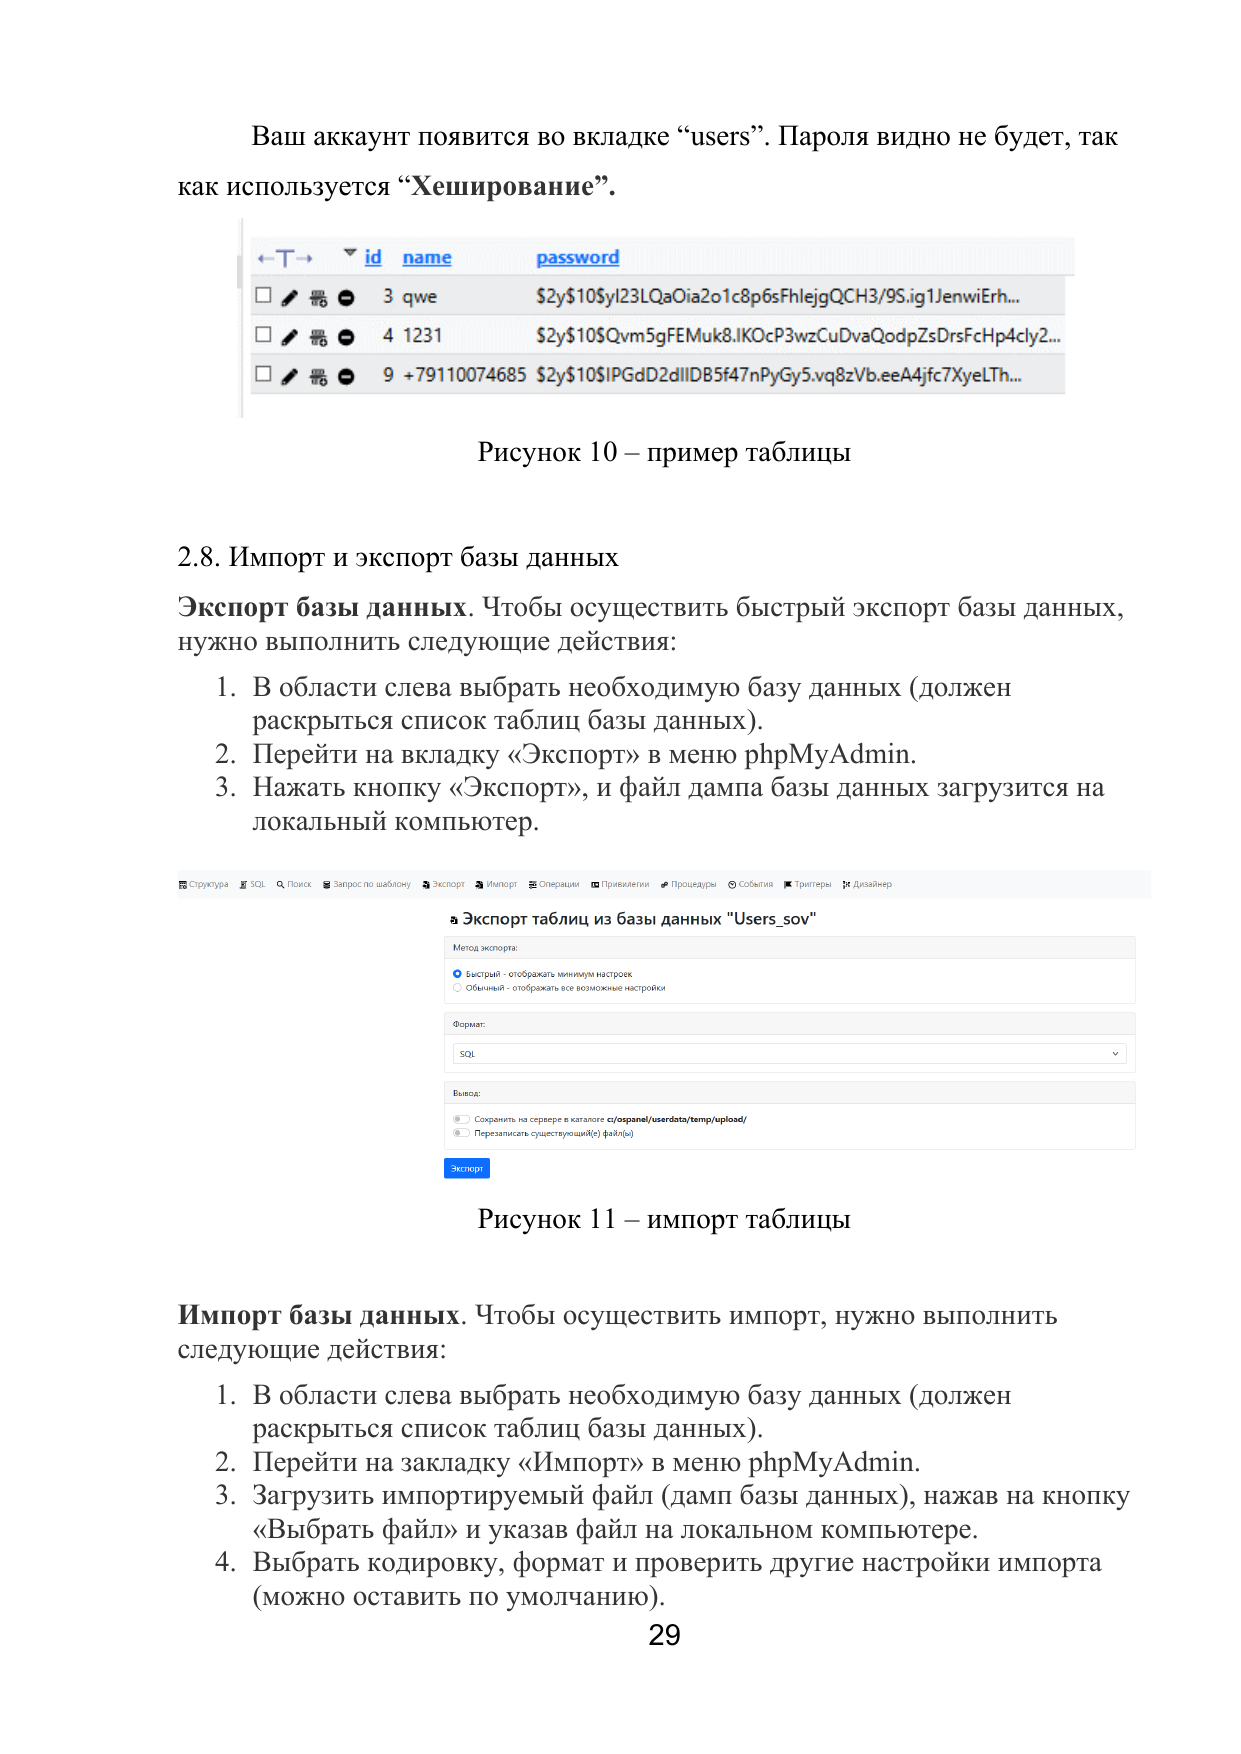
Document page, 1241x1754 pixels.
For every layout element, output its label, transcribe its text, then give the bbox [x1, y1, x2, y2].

list В области слева выбрать необходимую базу данных (должен раскрыться список таблиц базы данных). [215, 669, 1152, 736]
text Рисунок 10 – пример таблицы [177, 434, 1152, 467]
list В области слева выбрать необходимую базу данных (должен раскрыться список таблиц базы данных). [215, 1377, 1152, 1444]
list Перейти на закладку «Импорт» в меню phpMyAdmin. [215, 1444, 1152, 1477]
list Выбрать кодировку, формат и проверить другие настройки импорта (можно оставить по умолчанию). [215, 1544, 1152, 1612]
subtitle 2.8. Импорт и экспорт базы данных [177, 539, 1152, 572]
text Ваш аккаунт появится во вкладке “users”. Пароля видно не будет, так как используется “Хеширование”. [177, 118, 1152, 202]
text Импорт базы данных. Чтобы осуществить импорт, нужно выполнить следующие действия: [177, 1297, 1152, 1364]
text Рисунок 11 – импорт таблицы [177, 1201, 1152, 1234]
list Перейти на вкладку «Экспорт» в меню phpMyAdmin. [215, 736, 1152, 769]
picture [177, 870, 1152, 1184]
list Загрузить импортируемый файл (дамп базы данных), нажав на кнопку «Выбрать файл» и указав файл на локальном компьютере. [215, 1477, 1152, 1544]
picture [237, 218, 1092, 418]
list Нажать кнопку «Экспорт», и файл дампа базы данных загрузится на локальный компьютер. [215, 769, 1152, 836]
text Экспорт базы данных. Чтобы осуществить быстрый экспорт базы данных, нужно выполнить следующие действия: [177, 589, 1152, 656]
